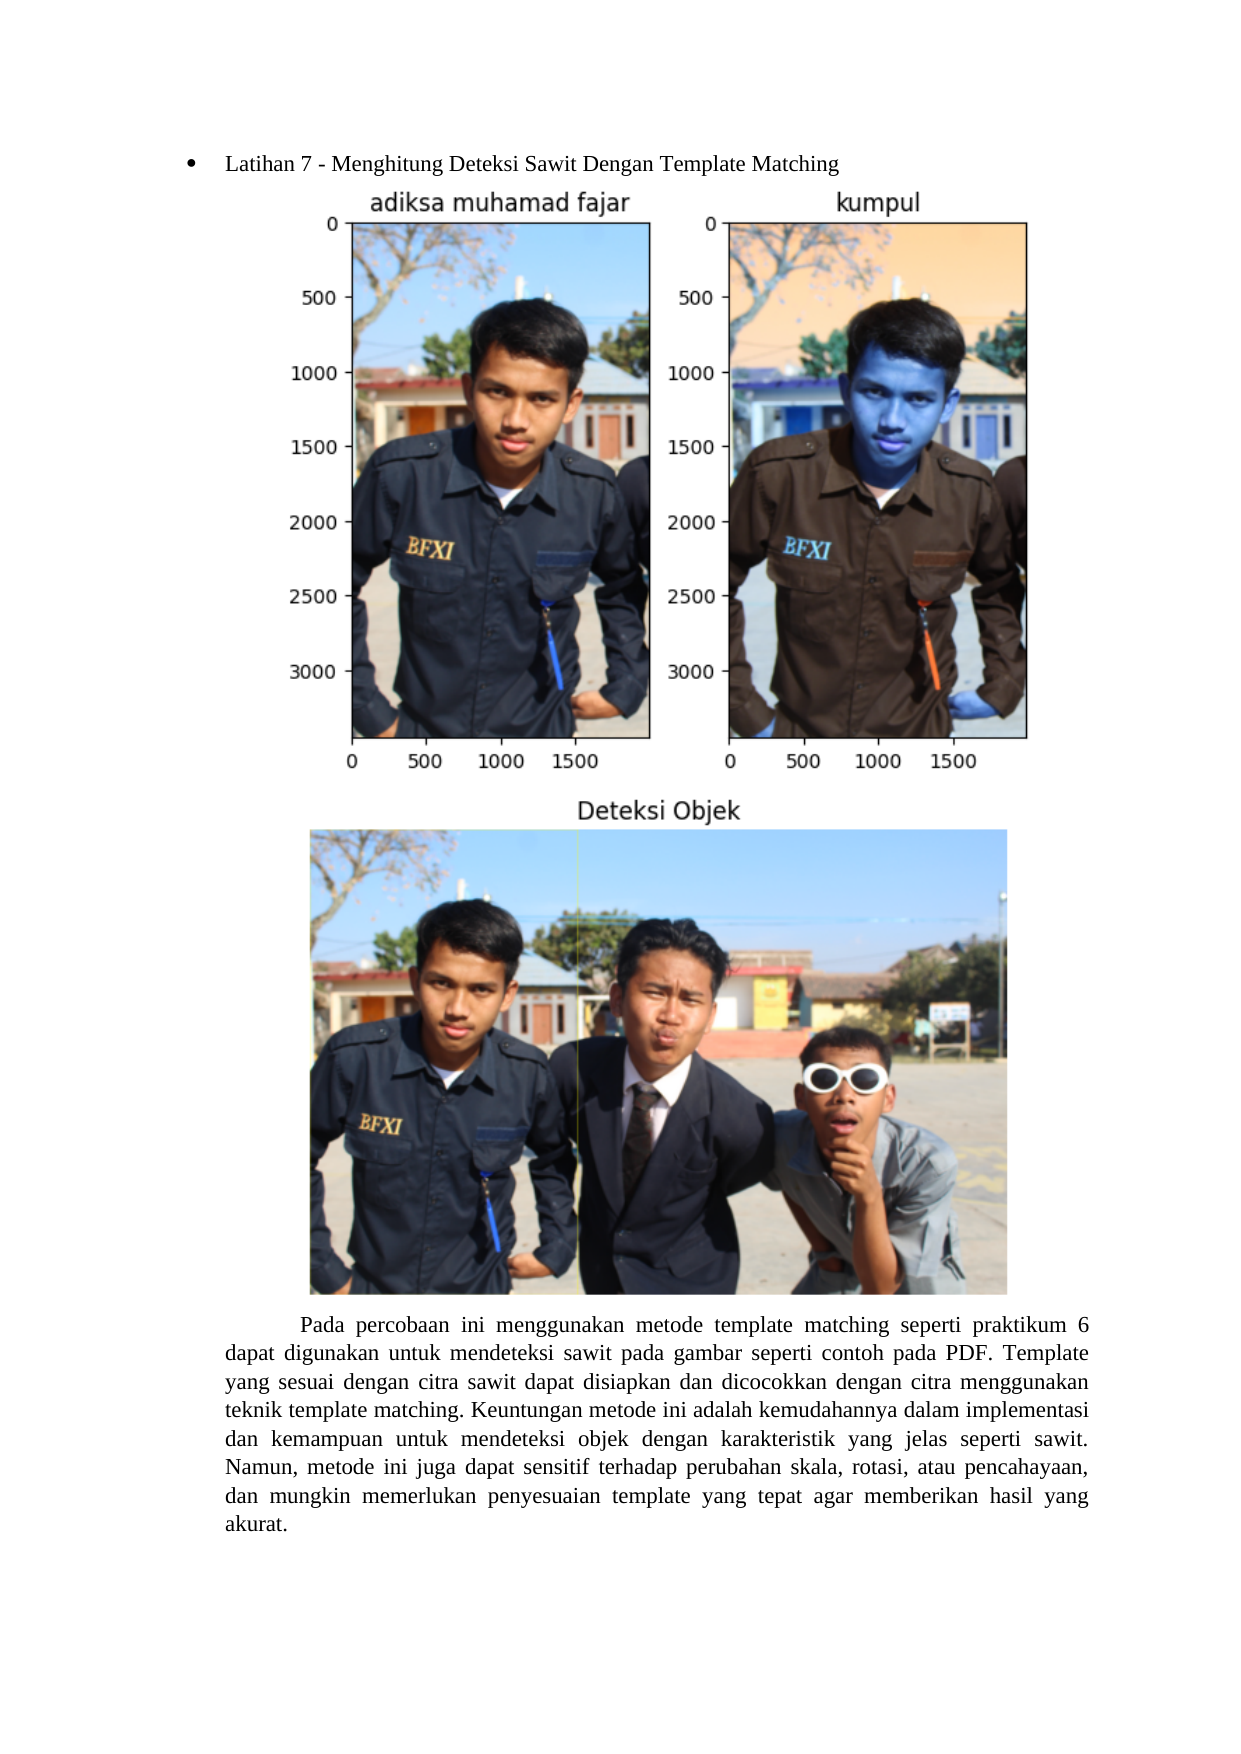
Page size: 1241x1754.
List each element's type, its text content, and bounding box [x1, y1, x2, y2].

list Latihan 7 - Menghitung Deteksi Sawit Dengan Template Matching [187, 150, 1090, 176]
picture [296, 786, 1019, 1309]
picture [275, 178, 1040, 785]
list Pada percobaan ini menggunakan metode template matching seperti praktikum 6 dapat digunakan untuk mendeteksi sawit pada gambar seperti contoh pada PDF. Template yang sesuai dengan citra sawit dapat disiapkan dan dicocokkan dengan citra menggunakan teknik template matching. Keuntungan metode ini adalah kemudahannya dalam implementasi dan kemampuan untuk mendeteksi objek dengan karakteristik yang jelas seperti sawit. Namun, metode ini juga dapat sensitif terhadap perubahan skala, rotasi, atau pencahayaan, dan mungkin memerlukan penyesuaian template yang tepat agar memberikan hasil yang akurat. [225, 1311, 1090, 1536]
